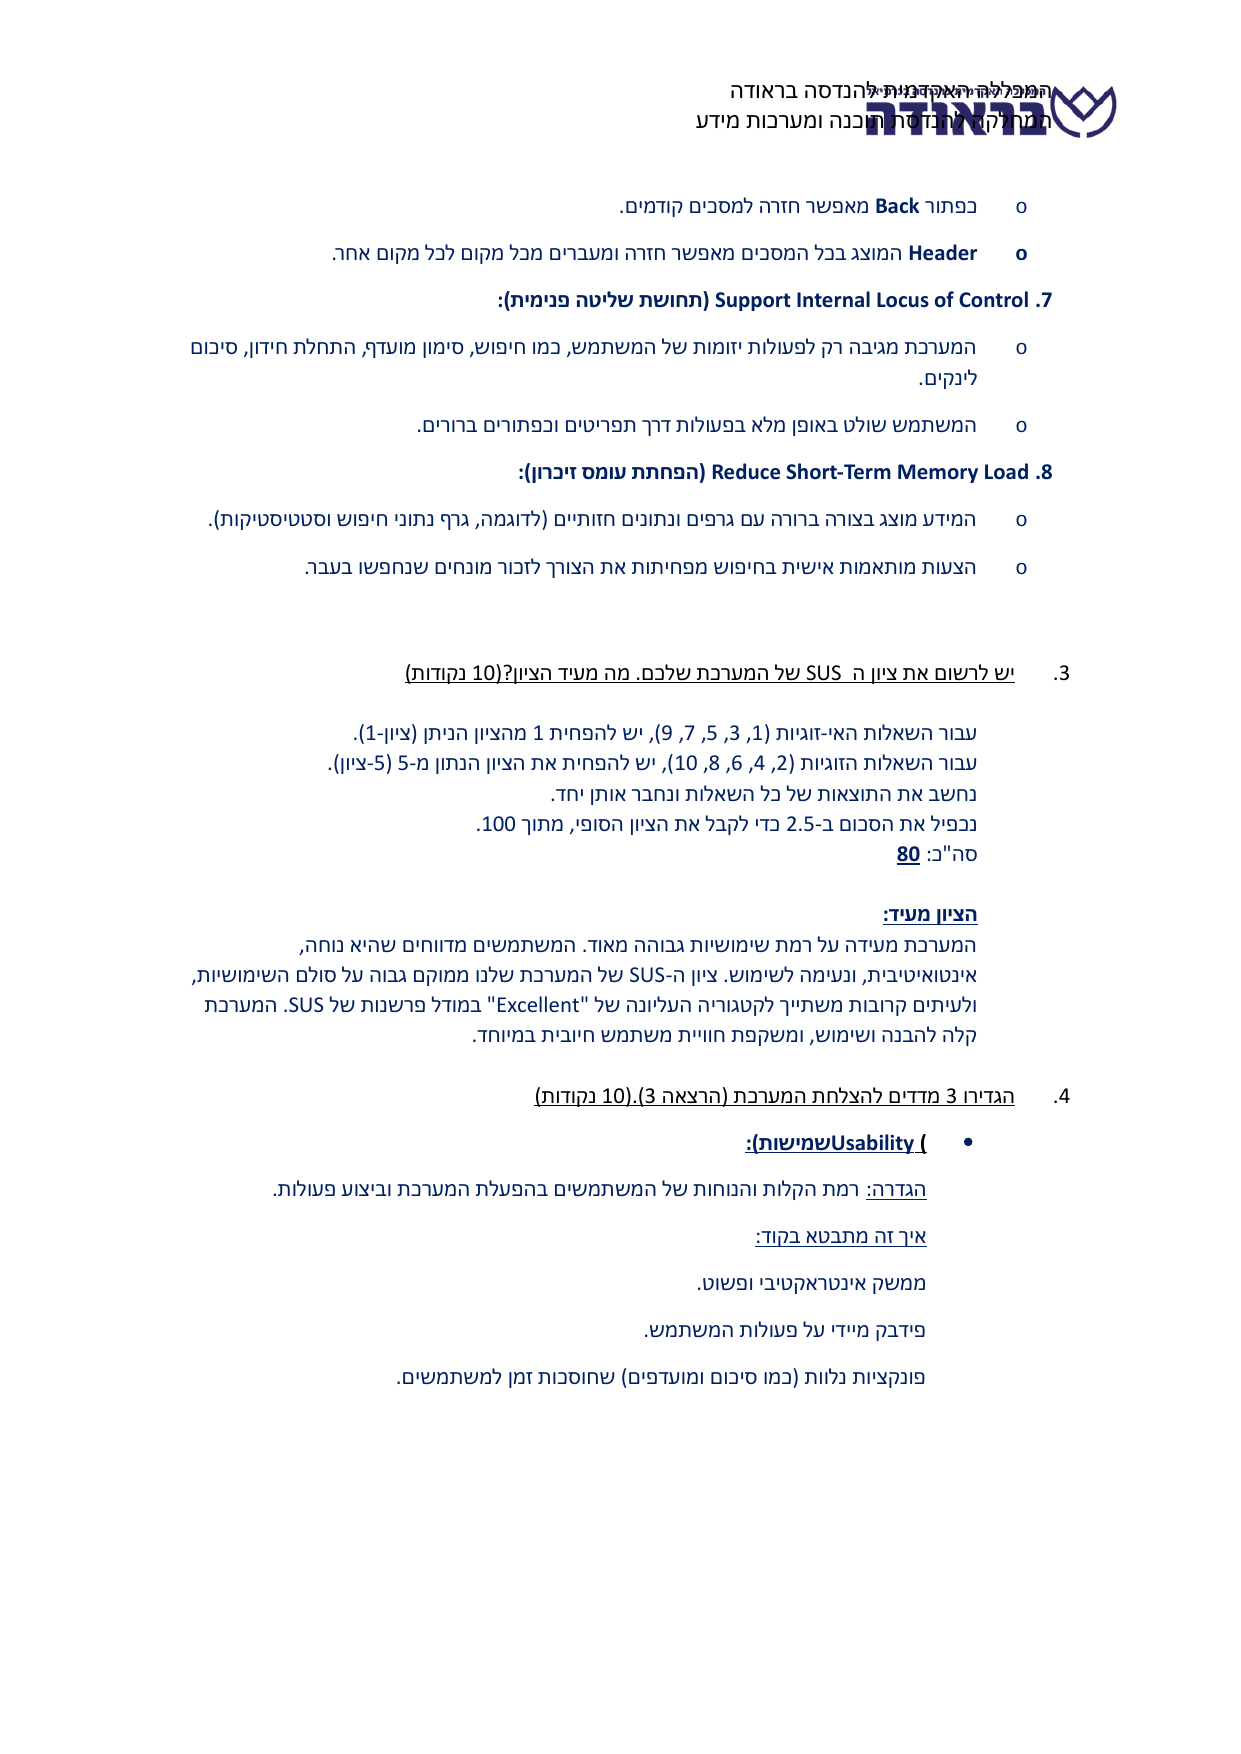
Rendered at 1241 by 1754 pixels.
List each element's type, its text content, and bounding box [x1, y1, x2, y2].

list הגדירו 3 מדדים להצלחת המערכת (הרצאה 3).(10 נקודות) [187, 1081, 1053, 1109]
text המערכת מעידה על רמת שימושיות גבוהה מאוד. המשתמשים מדווחים שהיא נוחה, אינטואיטיבית, ונעימה לשימוש. ציון ה-SUS של המערכת שלנו ממוקם גבוה על סולם השימושיות, ולעיתים קרובות משתייך לקטגוריה העליונה של "Excellent" במודל פרשנות של SUS. המערכת קלה להבנה ושימוש, ומשקפת חוויית משתמש חיובית במיוחד. [187, 930, 978, 1048]
text ממשק אינטראקטיבי ופשוט. [187, 1268, 927, 1296]
picture [858, 79, 1123, 143]
text נכפיל את הסכום ב-2.5 כדי לקבל את הציון הסופי, מתוך 100. [187, 809, 978, 837]
list הצעות מותאמות אישית בחיפוש מפחיתות את הצורך לזכור מונחים שנחפשו בעבר. [187, 552, 1015, 580]
text איך זה מתבטא בקוד: [187, 1221, 927, 1249]
list המידע מוצג בצורה ברורה עם גרפים ונתונים חזותיים (לדוגמה, גרף נתוני חיפוש וסטטיסטיקות). [187, 504, 1015, 533]
list ) Usabilityשמישות): [187, 1128, 964, 1156]
text נחשב את התוצאות של כל השאלות ונחבר אותן יחד. [187, 779, 978, 807]
text פונקציות נלוות (כמו סיכום ומועדפים) שחוסכות זמן למשתמשים. [187, 1362, 927, 1390]
text פידבק מיידי על פעולות המשתמש. [187, 1315, 927, 1343]
text 7. Support Internal Locus of Control (תחושת שליטה פנימית): [187, 286, 1053, 314]
text סה"כ: 80 [187, 839, 978, 867]
list כפתור Back מאפשר חזרה למסכים קודמים. [187, 191, 1015, 219]
list יש לרשום את ציון ה SUS של המערכת שלכם. מה מעיד הציון?(10 נקודות) [187, 658, 1053, 686]
text 8. Reduce Short-Term Memory Load (הפחתת עומס זיכרון): [187, 457, 1053, 486]
list המשתמש שולט באופן מלא בפעולות דרך תפריטים וכפתורים ברורים. [187, 410, 1015, 439]
list Header המוצג בכל המסכים מאפשר חזרה ומעברים מכל מקום לכל מקום אחר. [187, 238, 1015, 267]
text הגדרה: רמת הקלות והנוחות של המשתמשים בהפעלת המערכת וביצוע פעולות. [187, 1174, 927, 1203]
text עבור השאלות האי-זוגיות (1, 3, 5, 7, 9), יש להפחית 1 מהציון הניתן (ציון-1). [187, 718, 978, 746]
list המערכת מגיבה רק לפעולות יזומות של המשתמש, כמו חיפוש, סימון מועדף, התחלת חידון, סיכום לינקים. [187, 332, 1015, 391]
text עבור השאלות הזוגיות (2, 4, 6, 8, 10), יש להפחית את הציון הנתון מ-5 (5-ציון). [187, 748, 978, 777]
text הציון מעיד: [187, 899, 978, 928]
